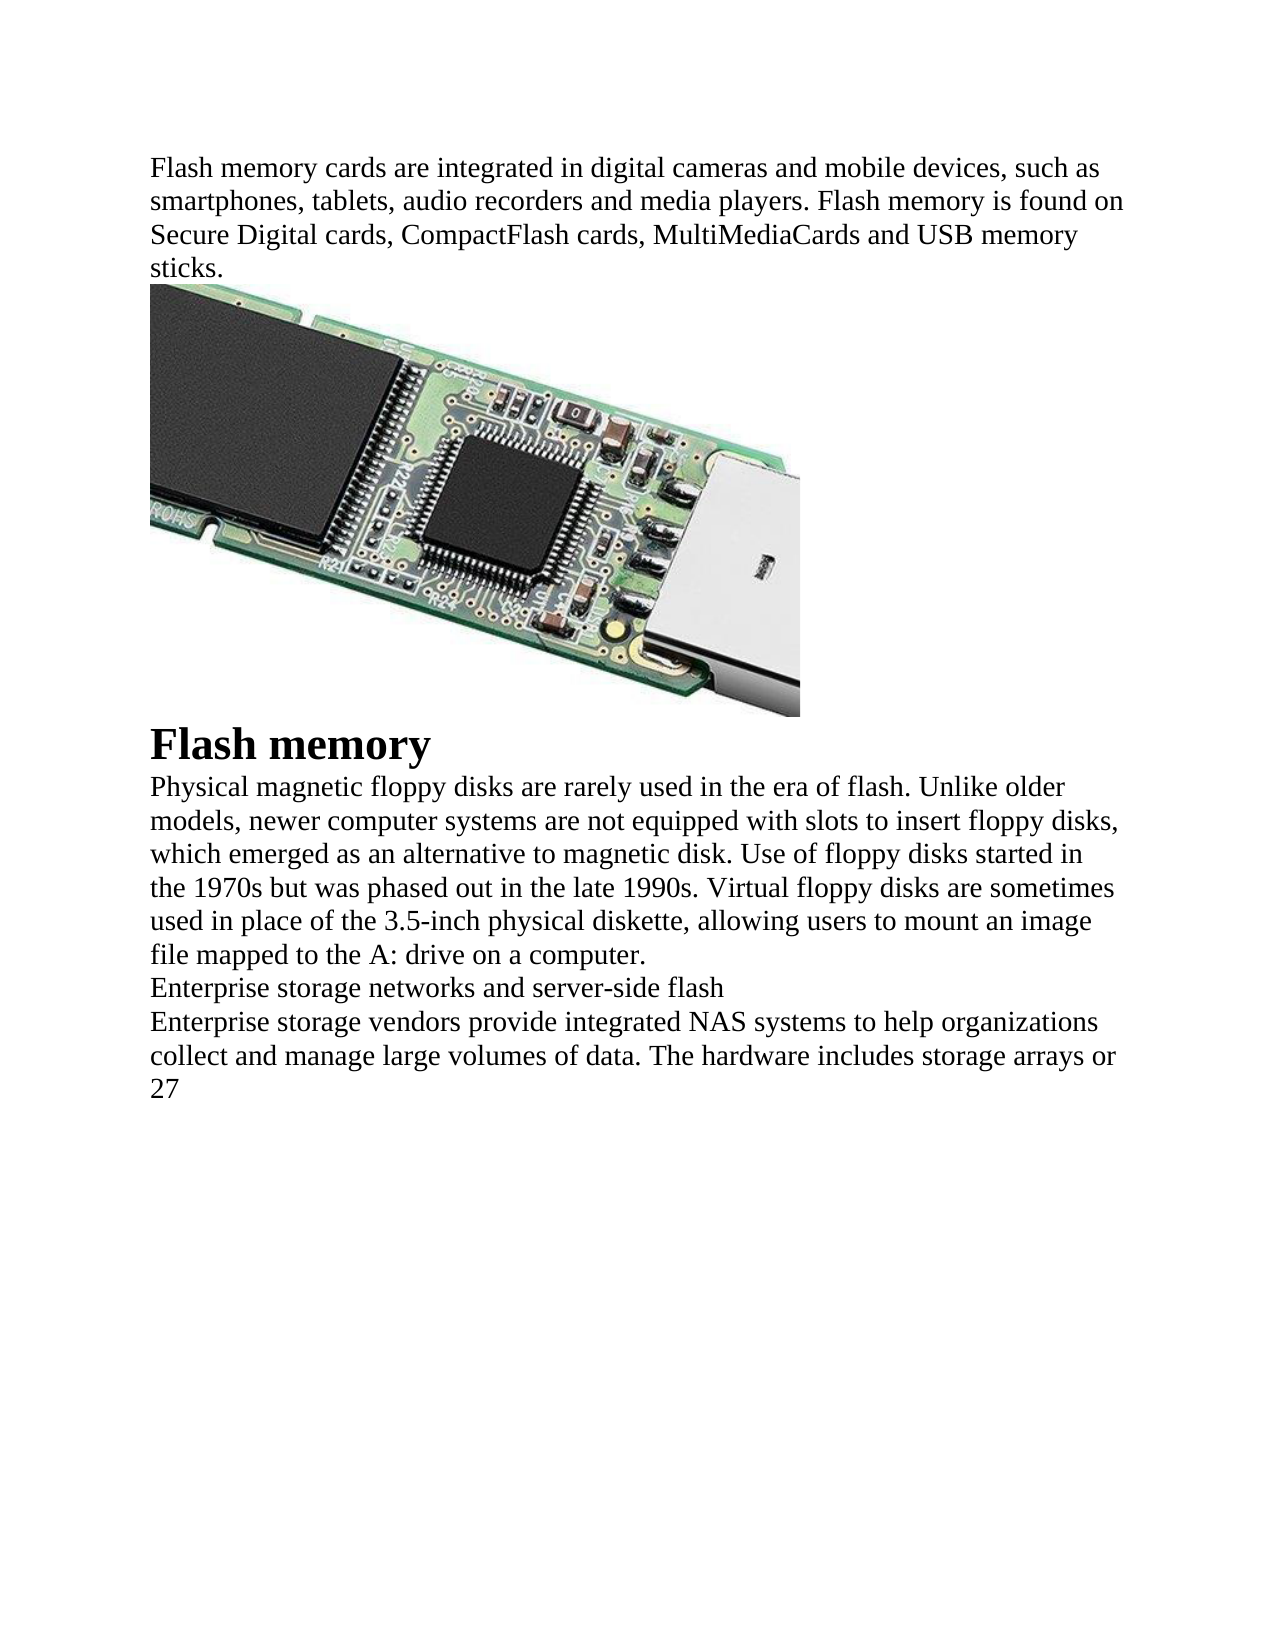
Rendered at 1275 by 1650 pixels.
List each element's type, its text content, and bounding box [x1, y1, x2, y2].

text Physical magnetic floppy disks are rarely used in the era of flash. Unlike older models, newer computer systems are not equipped with slots to insert floppy disks, which emerged as an alternative to magnetic disk. Use of floppy disks started in the 1970s but was phased out in the late 1990s. Virtual floppy disks are sometimes used in place of the 3.5-inch physical diskette, allowing users to mount an image file mapped to the A: drive on a computer. [150, 769, 1125, 971]
picture [150, 284, 800, 717]
text Enterprise storage vendors provide integrated NAS systems to help organizations collect and manage large volumes of data. The hardware includes storage arrays or 27 [150, 1004, 1125, 1105]
text Flash memory [150, 717, 1125, 769]
text Flash memory cards are integrated in digital cameras and mobile devices, such as smartphones, tablets, audio recorders and media players. Flash memory is found on Secure Digital cards, CompactFlash cards, MultiMediaCards and USB memory sticks. [150, 150, 1125, 284]
text Enterprise storage networks and server-side flash [150, 971, 1125, 1004]
